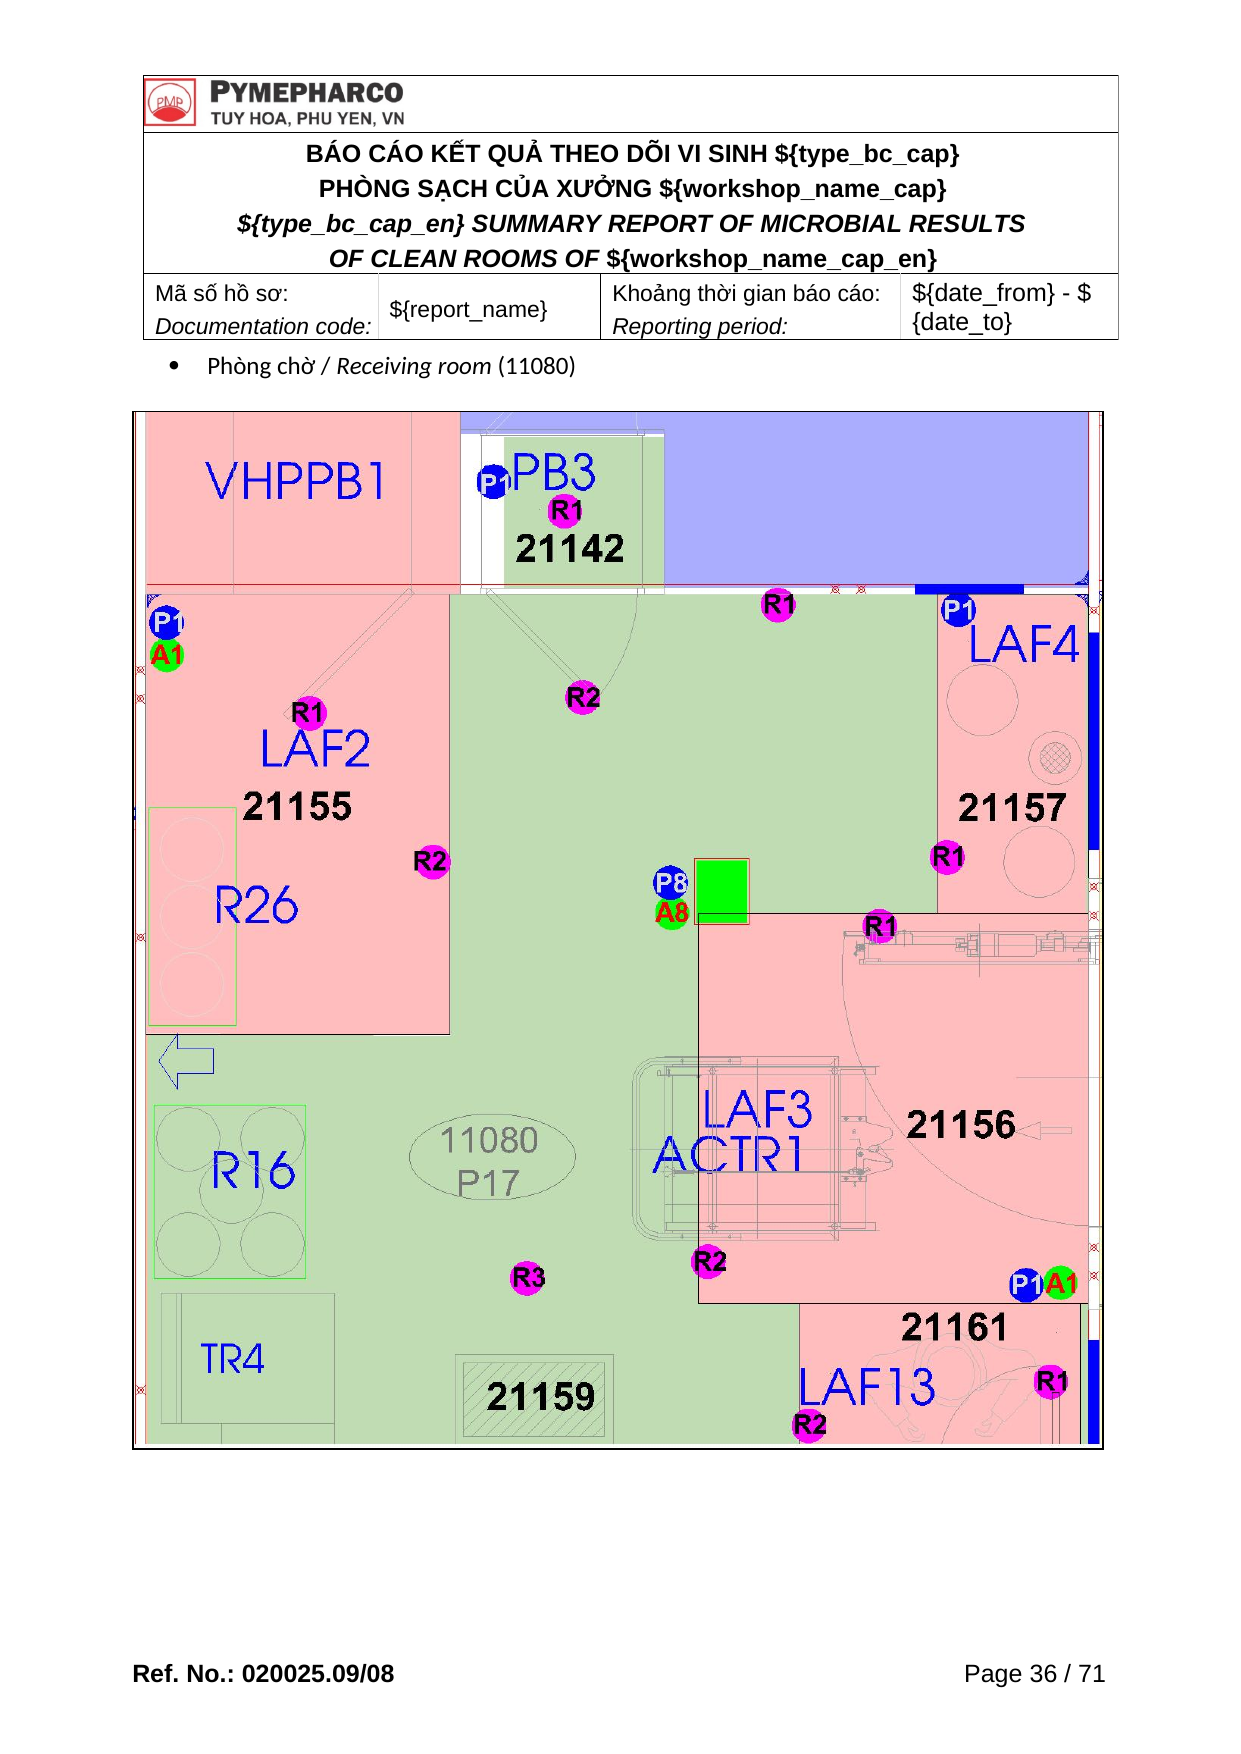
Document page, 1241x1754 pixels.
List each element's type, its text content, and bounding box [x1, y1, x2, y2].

picture [134, 412, 1102, 1448]
list Phòng chờ / Receiving room (11080) [169, 350, 1119, 380]
picture [144, 78, 404, 127]
